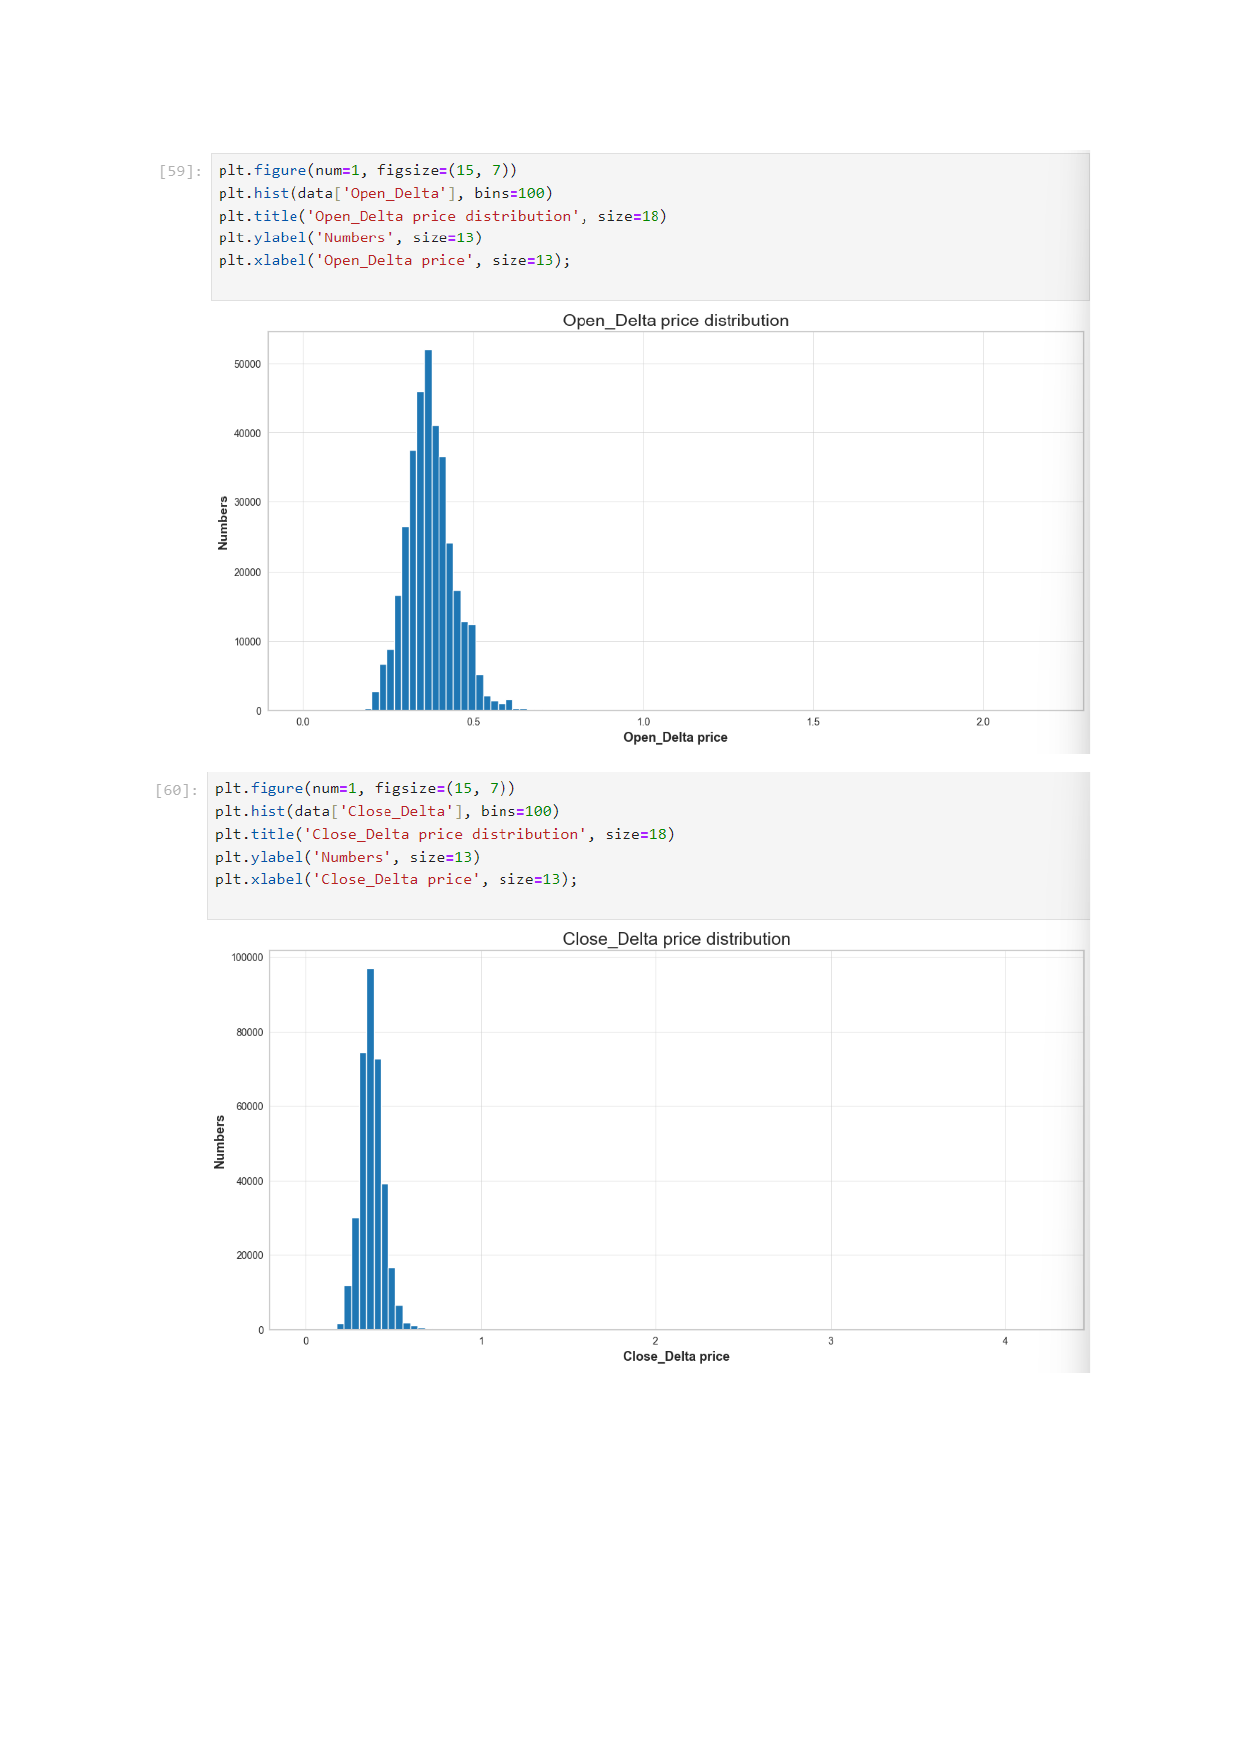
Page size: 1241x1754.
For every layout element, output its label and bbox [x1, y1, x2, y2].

picture [150, 772, 1091, 1373]
picture [150, 150, 1091, 754]
